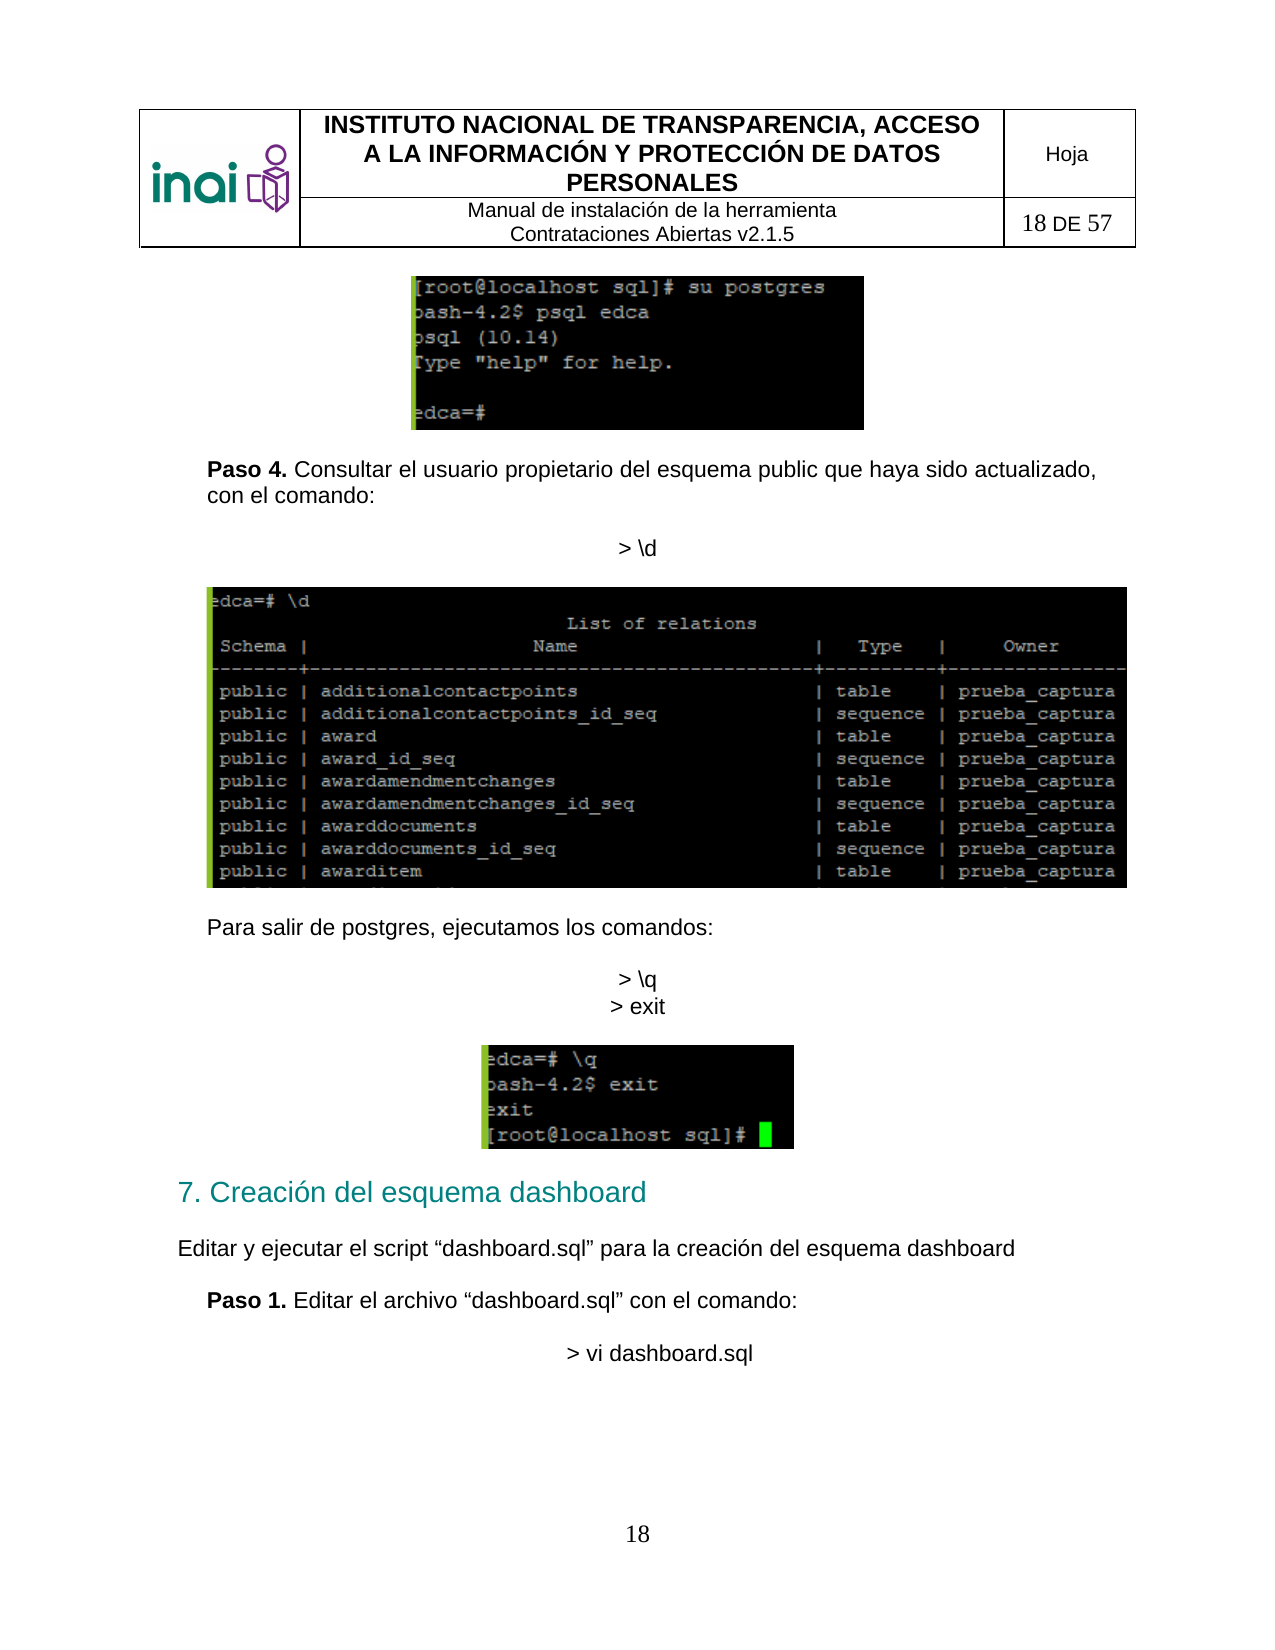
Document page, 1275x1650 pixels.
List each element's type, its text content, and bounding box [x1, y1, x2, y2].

text Paso 1. Editar el archivo “dashboard.sql” con el comando: [207, 1287, 1098, 1314]
text > vi dashboard.sql [222, 1340, 1098, 1367]
text Paso 4. Consultar el usuario propietario del esquema public que haya sido actualizado, con el comando: [207, 456, 1098, 508]
picture [150, 143, 294, 214]
picture [481, 1045, 794, 1149]
picture [206, 587, 1127, 888]
text > exit [177, 993, 1098, 1019]
text Para salir de postgres, ejecutamos los comandos: [207, 914, 1098, 940]
text Editar y ejecutar el script “dashboard.sql” para la creación del esquema dashboard [177, 1235, 1098, 1261]
picture [411, 276, 864, 430]
subtitle 7. Creación del esquema dashboard [177, 1175, 1098, 1208]
text > \q [177, 966, 1098, 993]
text > \d [177, 535, 1098, 561]
